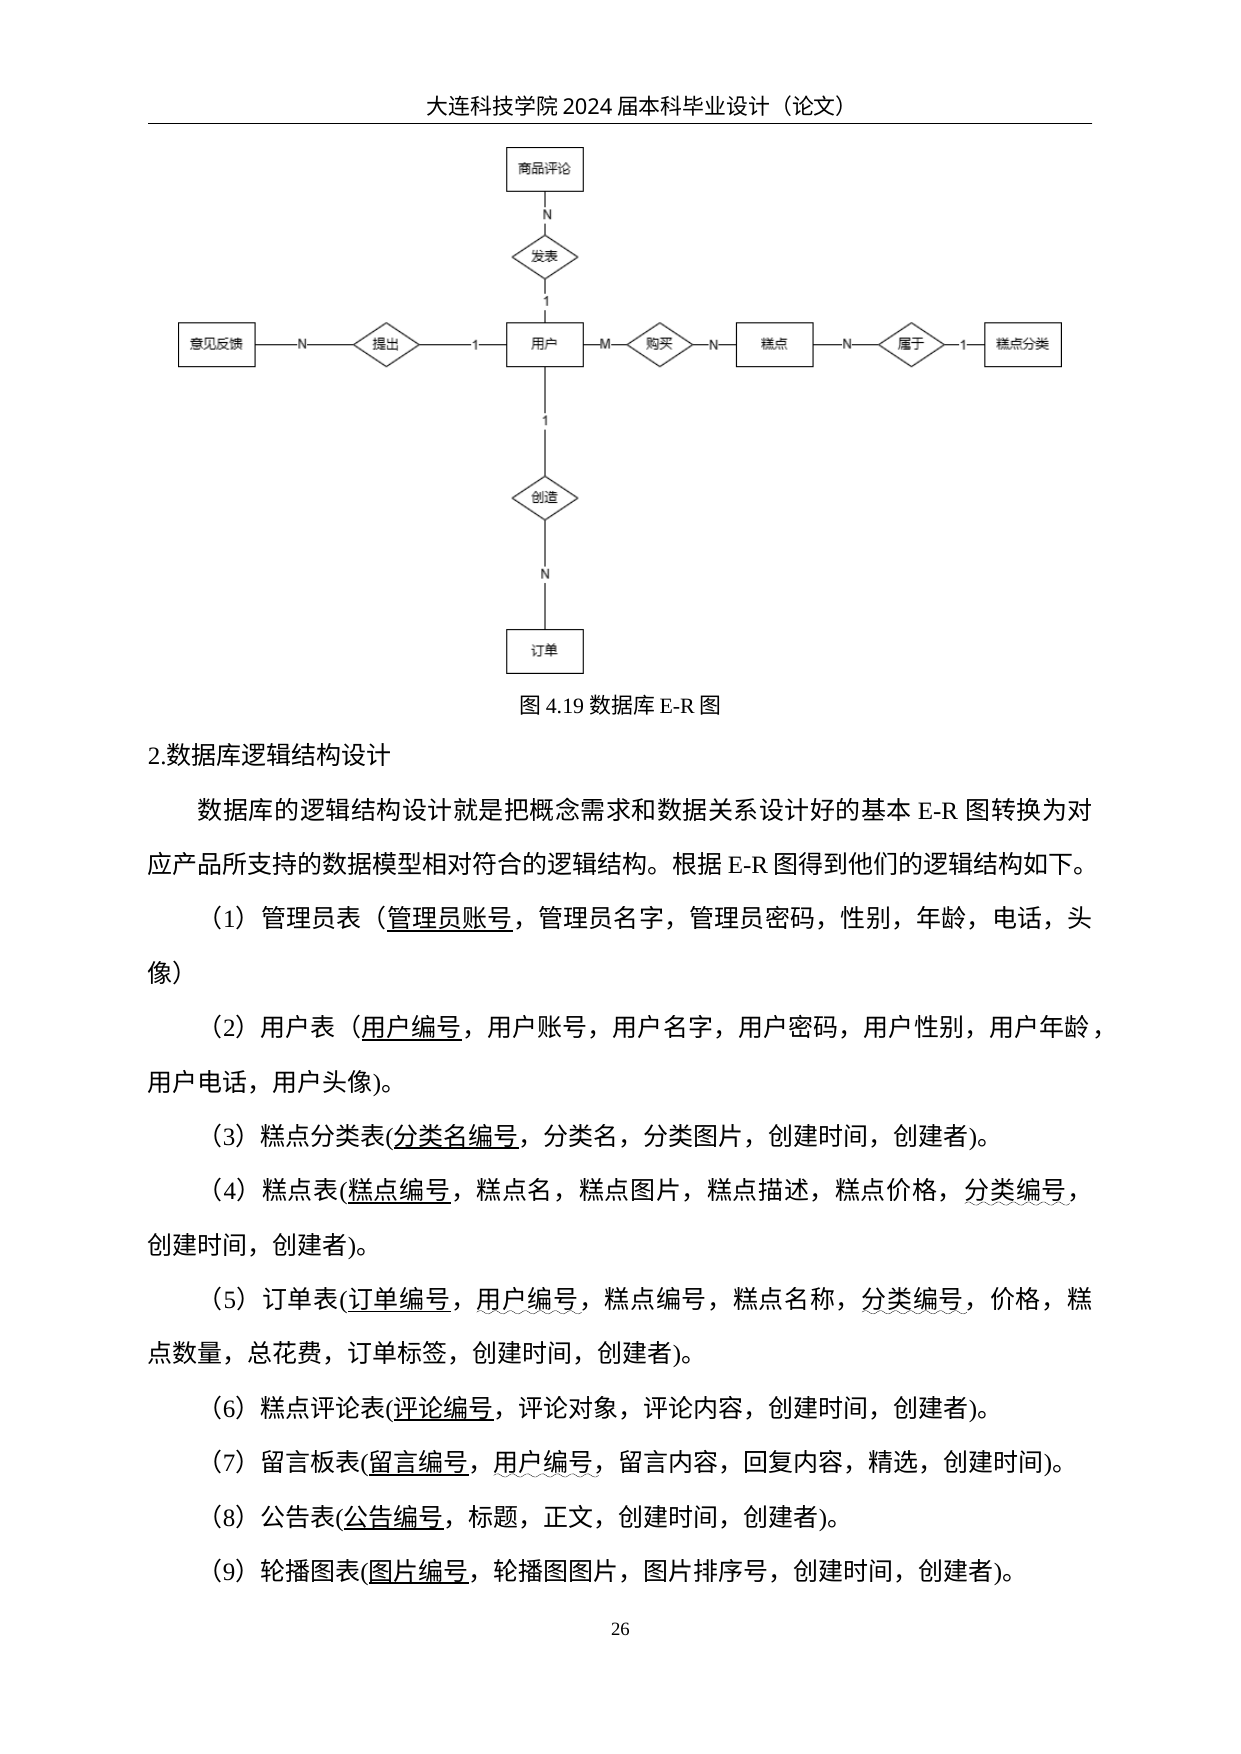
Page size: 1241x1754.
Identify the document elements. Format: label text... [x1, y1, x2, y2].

text （9）轮播图表(图片编号，轮播图图片，图片排序号，创建时间，创建者)。 [148, 1551, 1092, 1588]
text （3）糕点分类表(分类名编号，分类名，分类图片，创建时间，创建者)。 [148, 1116, 1092, 1153]
text （6）糕点评论表(评论编号，评论对象，评论内容，创建时间，创建者)。 [148, 1388, 1092, 1424]
text （4）糕点表(糕点编号，糕点名，糕点图片，糕点描述，糕点价格，分类编号，创建时间，创建者)。 [148, 1171, 1092, 1261]
text （1）管理员表（管理员账号，管理员名字，管理员密码，性别，年龄，电话，头像） [148, 899, 1092, 989]
text 图4.19 数据库E-R图 [148, 688, 1092, 720]
picture [178, 147, 1062, 674]
text （5）订单表(订单编号，用户编号，糕点编号，糕点名称，分类编号，价格，糕点数量，总花费，订单标签，创建时间，创建者)。 [148, 1279, 1092, 1370]
text 数据库的逻辑结构设计就是把概念需求和数据关系设计好的基本E-R 图转换为对应产品所支持的数据模型相对符合的逻辑结构。根据E-R图得到他们的逻辑结构如下。 [148, 790, 1092, 881]
text 2.数据库逻辑结构设计 [148, 736, 1092, 772]
text （8）公告表(公告编号，标题，正文，创建时间，创建者)。 [148, 1497, 1092, 1533]
text （2）用户表（用户编号，用户账号，用户名字，用户密码，用户性别，用户年龄，用户电话，用户头像)。 [148, 1008, 1092, 1098]
text （7）留言板表(留言编号，用户编号，留言内容，回复内容，精选，创建时间)。 [148, 1443, 1092, 1479]
